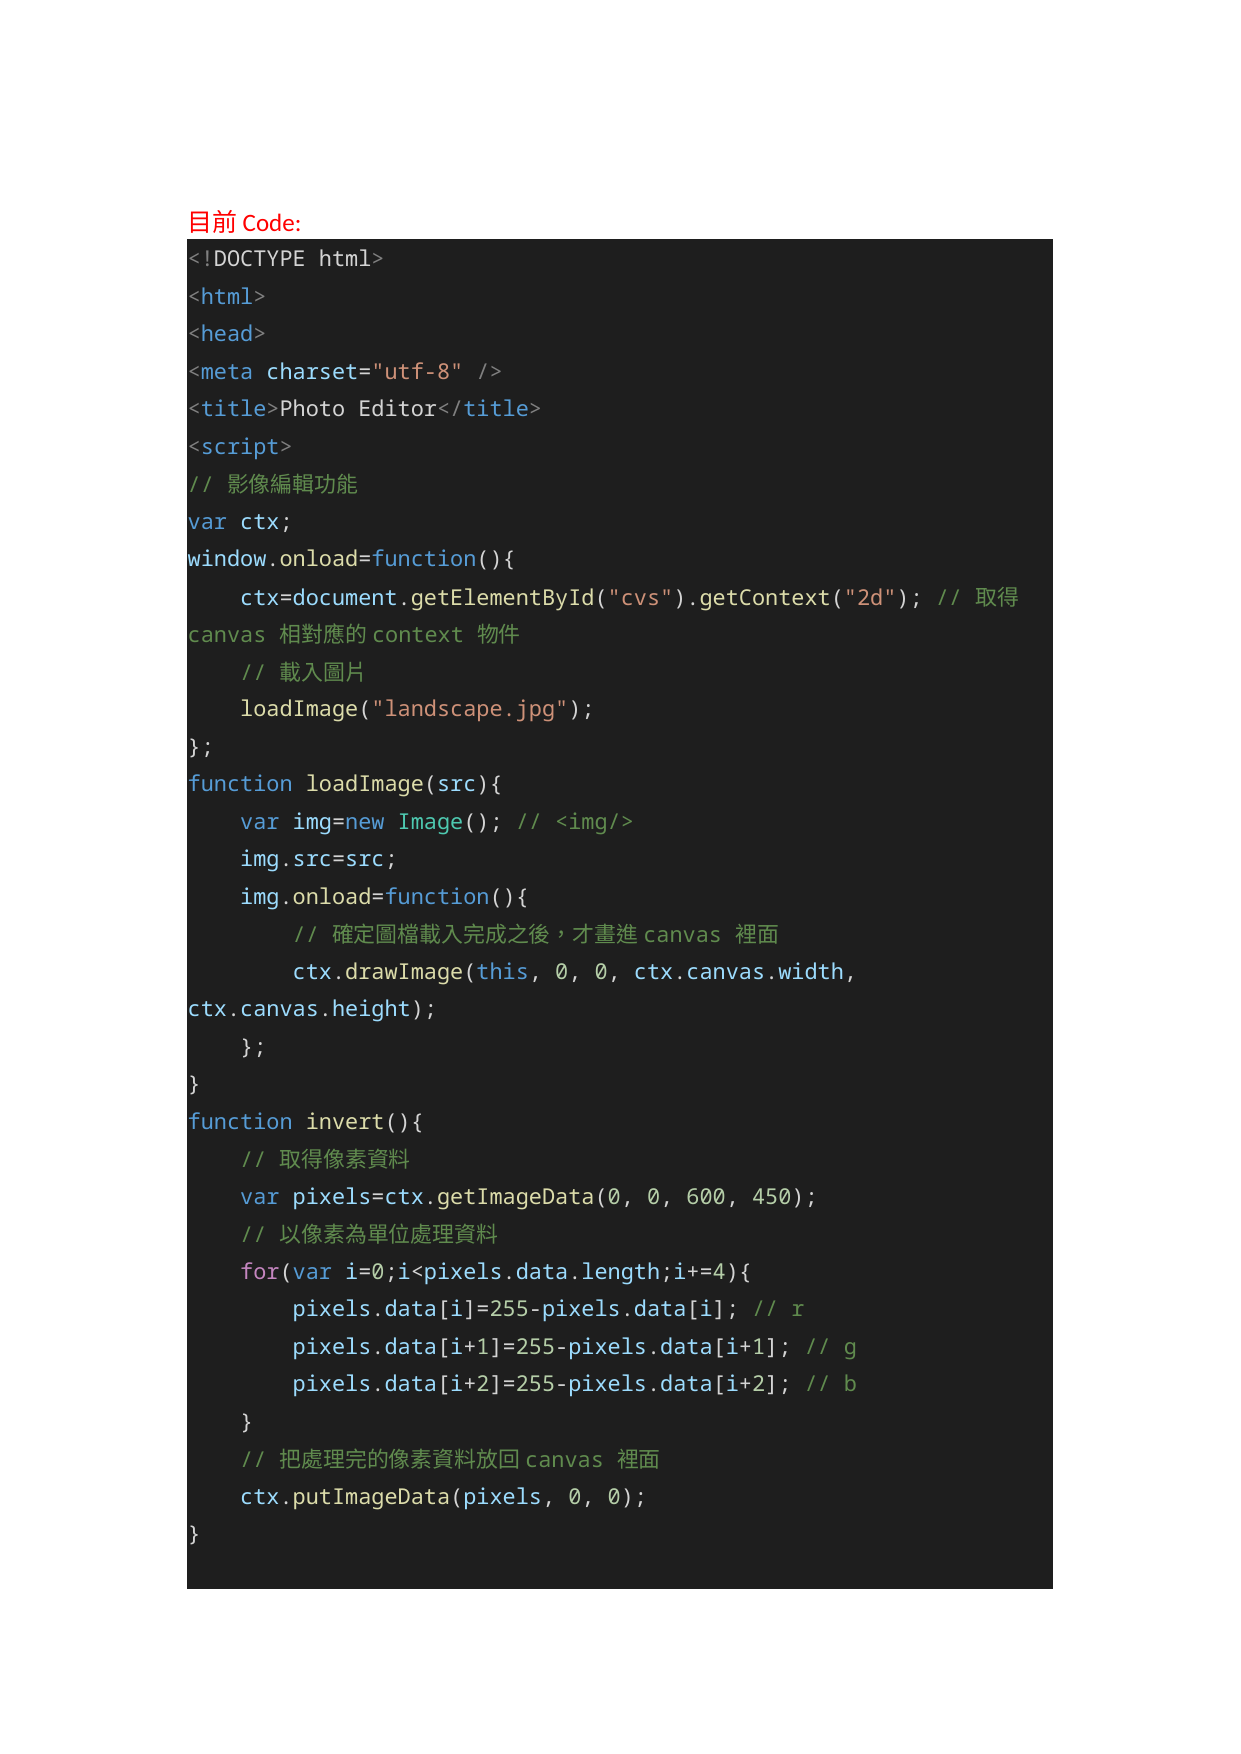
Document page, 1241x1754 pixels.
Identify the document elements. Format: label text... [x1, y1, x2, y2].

text var img=new Image(); // <img/> [187, 802, 1053, 839]
text <meta charset="utf-8" /> [187, 352, 1053, 389]
text img.onload=function(){ [187, 877, 1053, 914]
text img.src=src; [187, 839, 1053, 877]
text for(var i=0;i<pixels.data.length;i+=4){ [187, 1252, 1053, 1289]
text }; [187, 1027, 1053, 1064]
text // 影像編輯功能 [187, 464, 1053, 502]
text // 載入圖片 [187, 652, 1053, 689]
text ctx=document.getElementById("cvs").getContext("2d"); // 取得 canvas 相對應的 context 物件 [187, 577, 1053, 652]
text ctx.drawImage(this, 0, 0, ctx.canvas.width, ctx.canvas.height); [187, 952, 1053, 1027]
text ctx.putImageData(pixels, 0, 0); [187, 1477, 1053, 1514]
text // 確定圖檔載入完成之後，才畫進 canvas 裡面 [187, 914, 1053, 952]
text } [187, 1402, 1053, 1439]
text // 以像素為單位處理資料 [187, 1214, 1053, 1252]
text function invert(){ [187, 1102, 1053, 1139]
text var pixels=ctx.getImageData(0, 0, 600, 450); [187, 1177, 1053, 1214]
text function loadImage(src){ [187, 764, 1053, 802]
text pixels.data[i+2]=255-pixels.data[i+2]; // b [187, 1364, 1053, 1402]
text 目前Code: [187, 202, 1053, 239]
text pixels.data[i+1]=255-pixels.data[i+1]; // g [187, 1327, 1053, 1364]
text <!DOCTYPE html> [187, 239, 1053, 277]
text window.onload=function(){ [187, 539, 1053, 577]
text <title>Photo Editor</title> [187, 389, 1053, 427]
text // 把處理完的像素資料放回 canvas 裡面 [187, 1439, 1053, 1477]
text } [187, 1514, 1053, 1552]
text }; [187, 727, 1053, 764]
text <html> [187, 277, 1053, 314]
text <script> [187, 427, 1053, 464]
text var ctx; [187, 502, 1053, 539]
text pixels.data[i]=255-pixels.data[i]; // r [187, 1289, 1053, 1327]
text } [187, 1064, 1053, 1102]
text loadImage("landscape.jpg"); [187, 689, 1053, 727]
text <head> [187, 314, 1053, 352]
text // 取得像素資料 [187, 1139, 1053, 1177]
